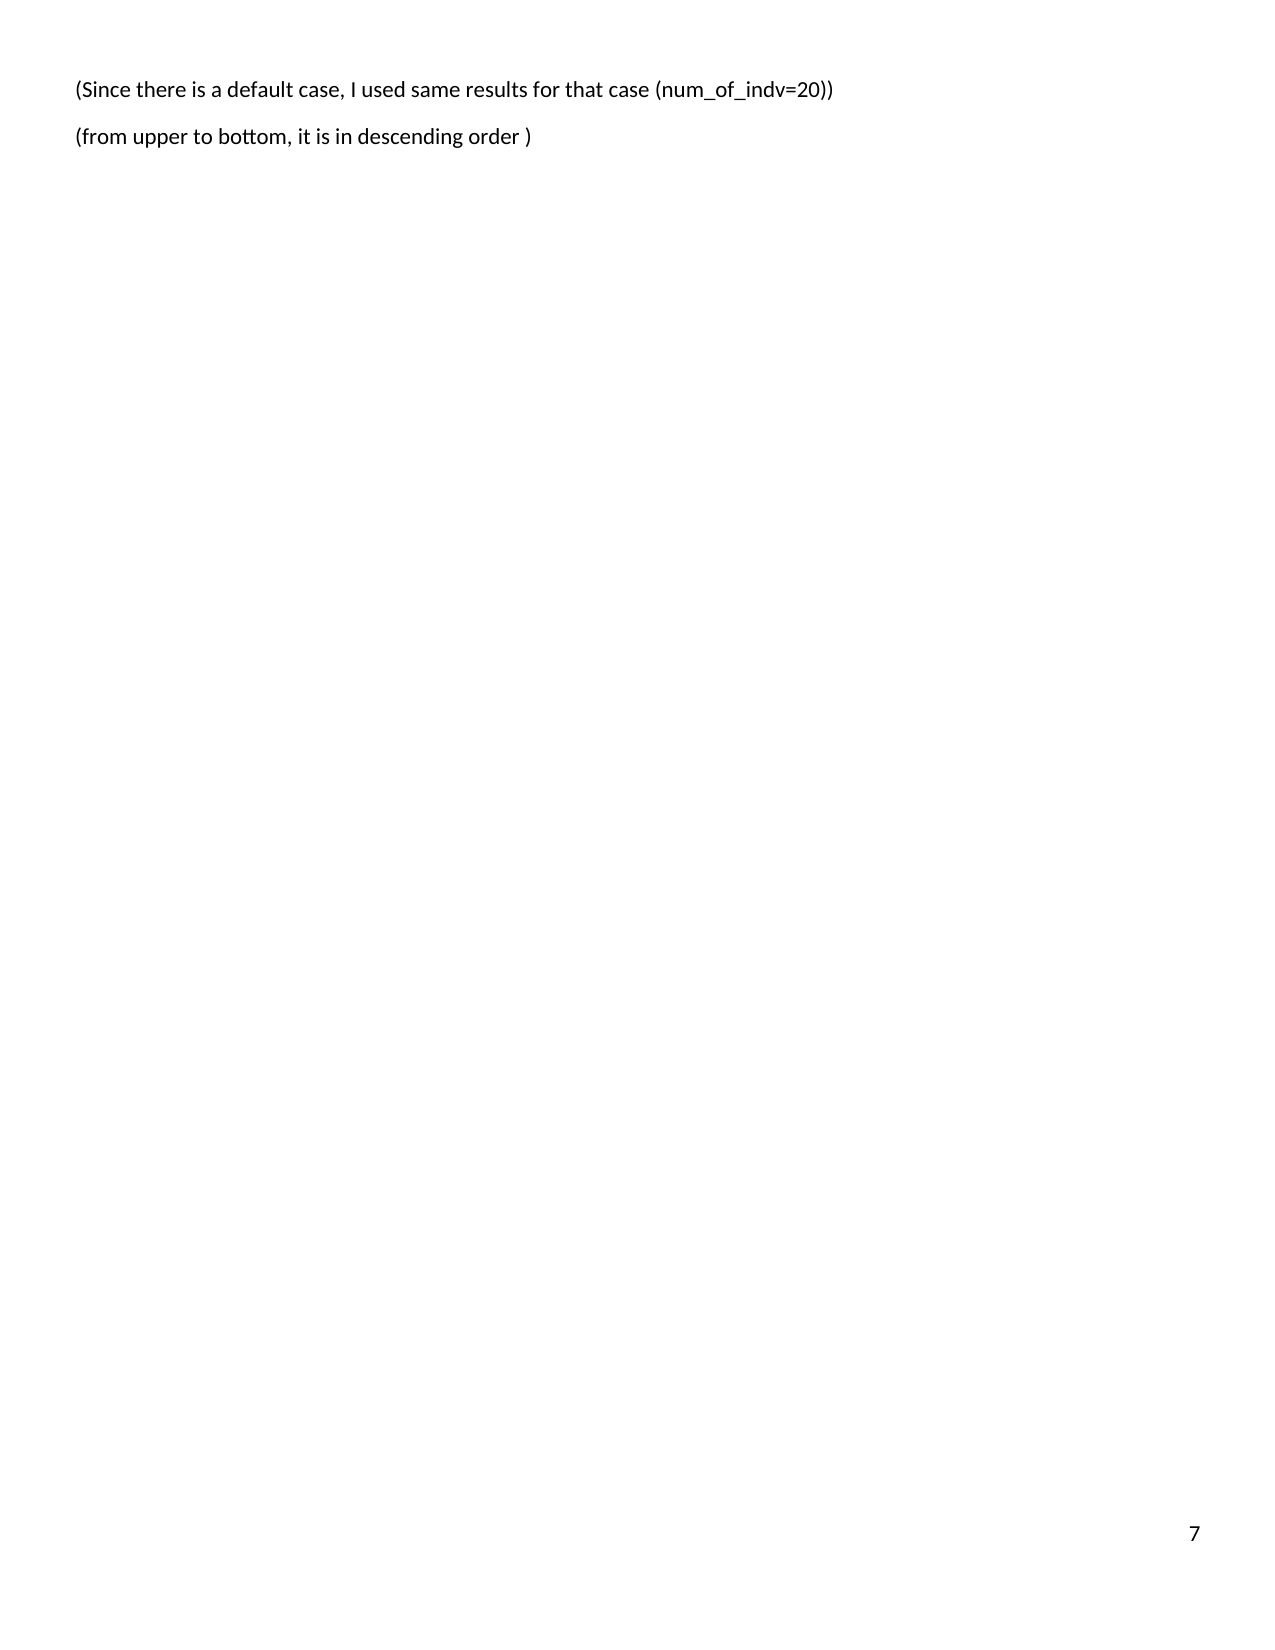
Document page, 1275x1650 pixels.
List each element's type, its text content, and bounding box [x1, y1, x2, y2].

text (Since there is a default case, I used same results for that case (num_of_indv=20)) [75, 75, 1200, 103]
text (from upper to bottom, it is in descending order ) [75, 122, 1200, 150]
